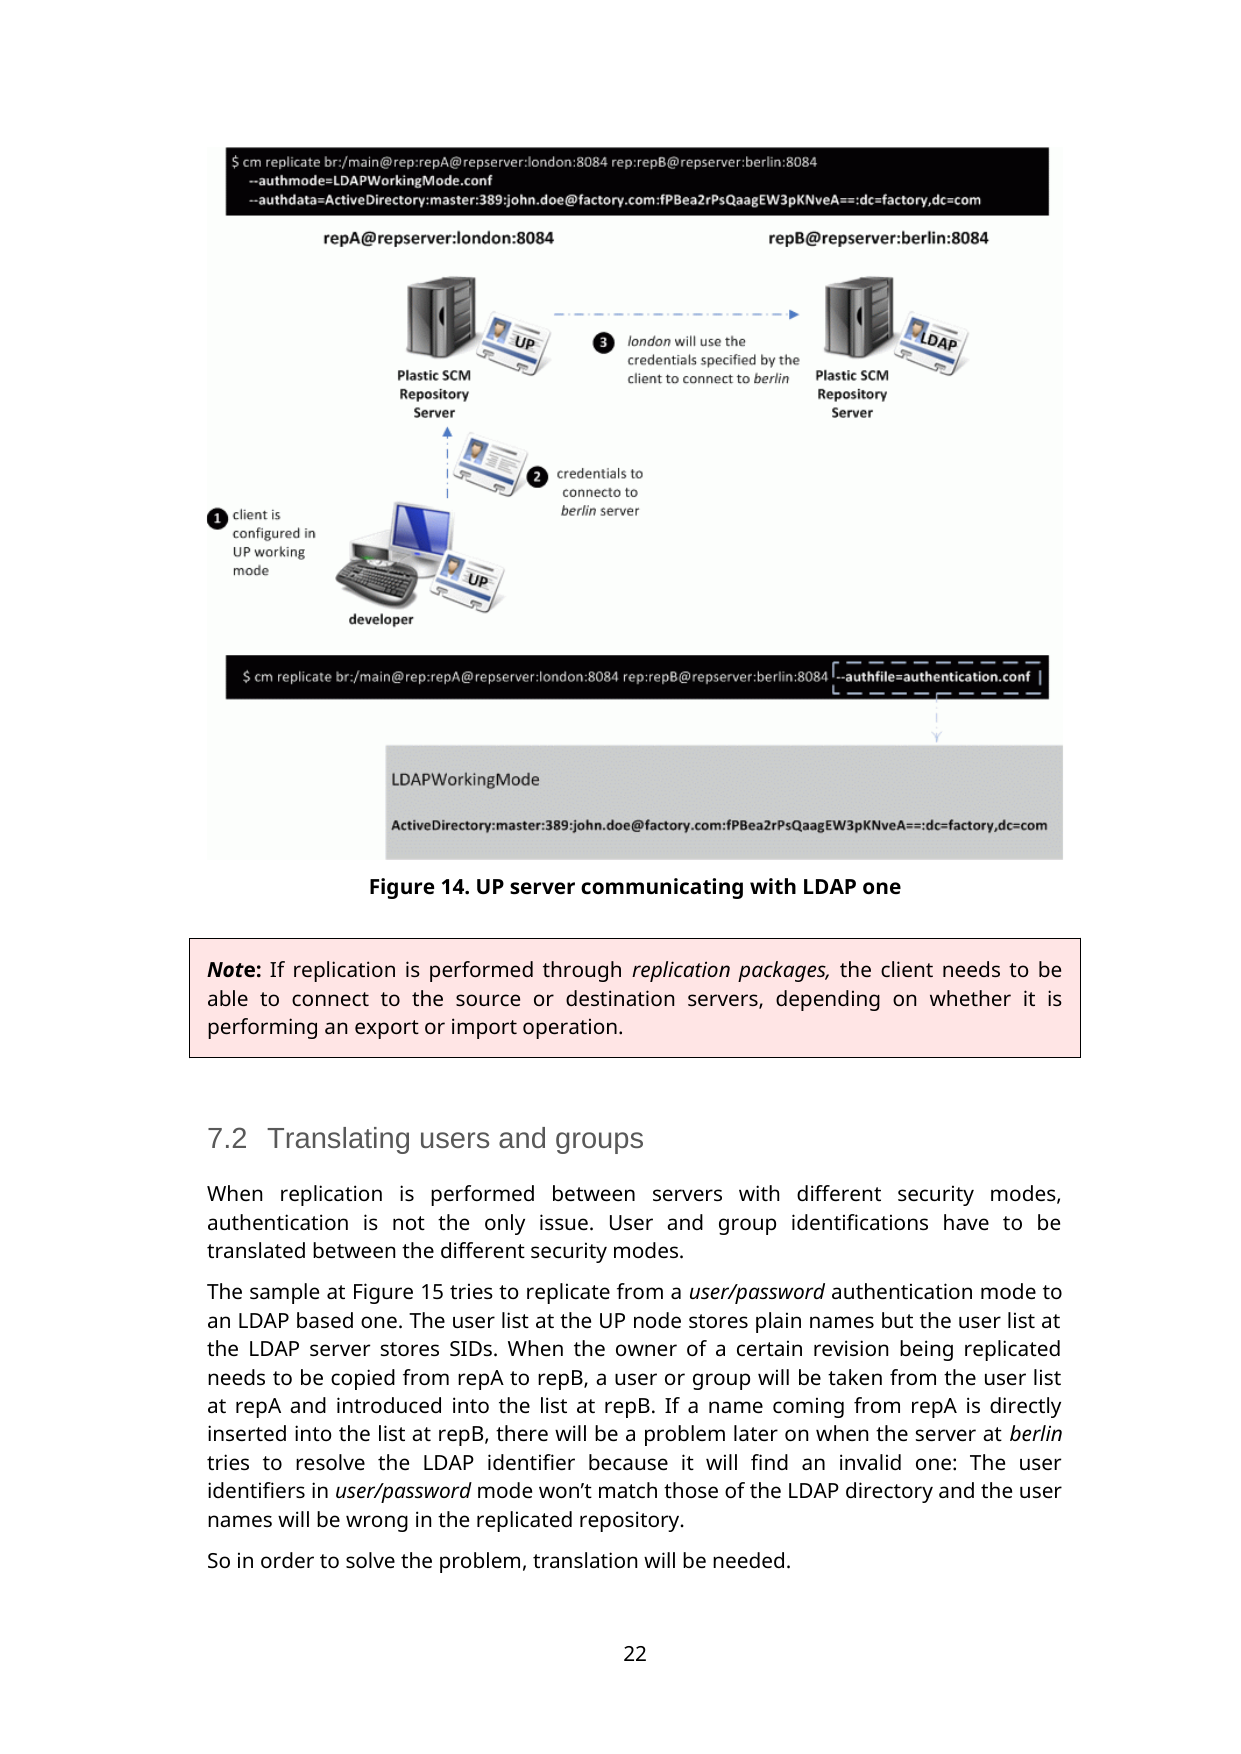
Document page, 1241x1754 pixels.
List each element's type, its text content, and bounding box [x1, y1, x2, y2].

text The sample at Figure 15 tries to replicate from a user/password authentication mode to an LDAP based one. The user list at the UP node stores plain names but the user list at the LDAP server stores SIDs. When the owner of a certain revision being replicated needs to be copied from repA to repB, a user or group will be taken from the user list at repA and introduced into the list at repB. If a name coming from repA is directly inserted into the list at repB, there will be a problem later on when the server at berlin tries to resolve the LDAP identifier because it will find an invalid one: The user identifiers in user/password mode won’t match those of the LDAP directory and the user names will be wrong in the replicated repository. [207, 1277, 1063, 1533]
picture [206, 147, 1064, 860]
text Note: If replication is performed through replication packages, the client needs to be able to connect to the source or destination servers, depending on whether it is performing an export or import operation. [190, 939, 1080, 1057]
text So in order to solve the problem, translation will be needed. [207, 1546, 1063, 1574]
subtitle Translating users and groups [207, 1121, 1063, 1154]
text Figure 14. UP server communicating with LDAP one [207, 872, 1063, 900]
text When replication is performed between servers with different security modes, authentication is not the only issue. User and group identifications have to be translated between the different security modes. [207, 1179, 1063, 1265]
